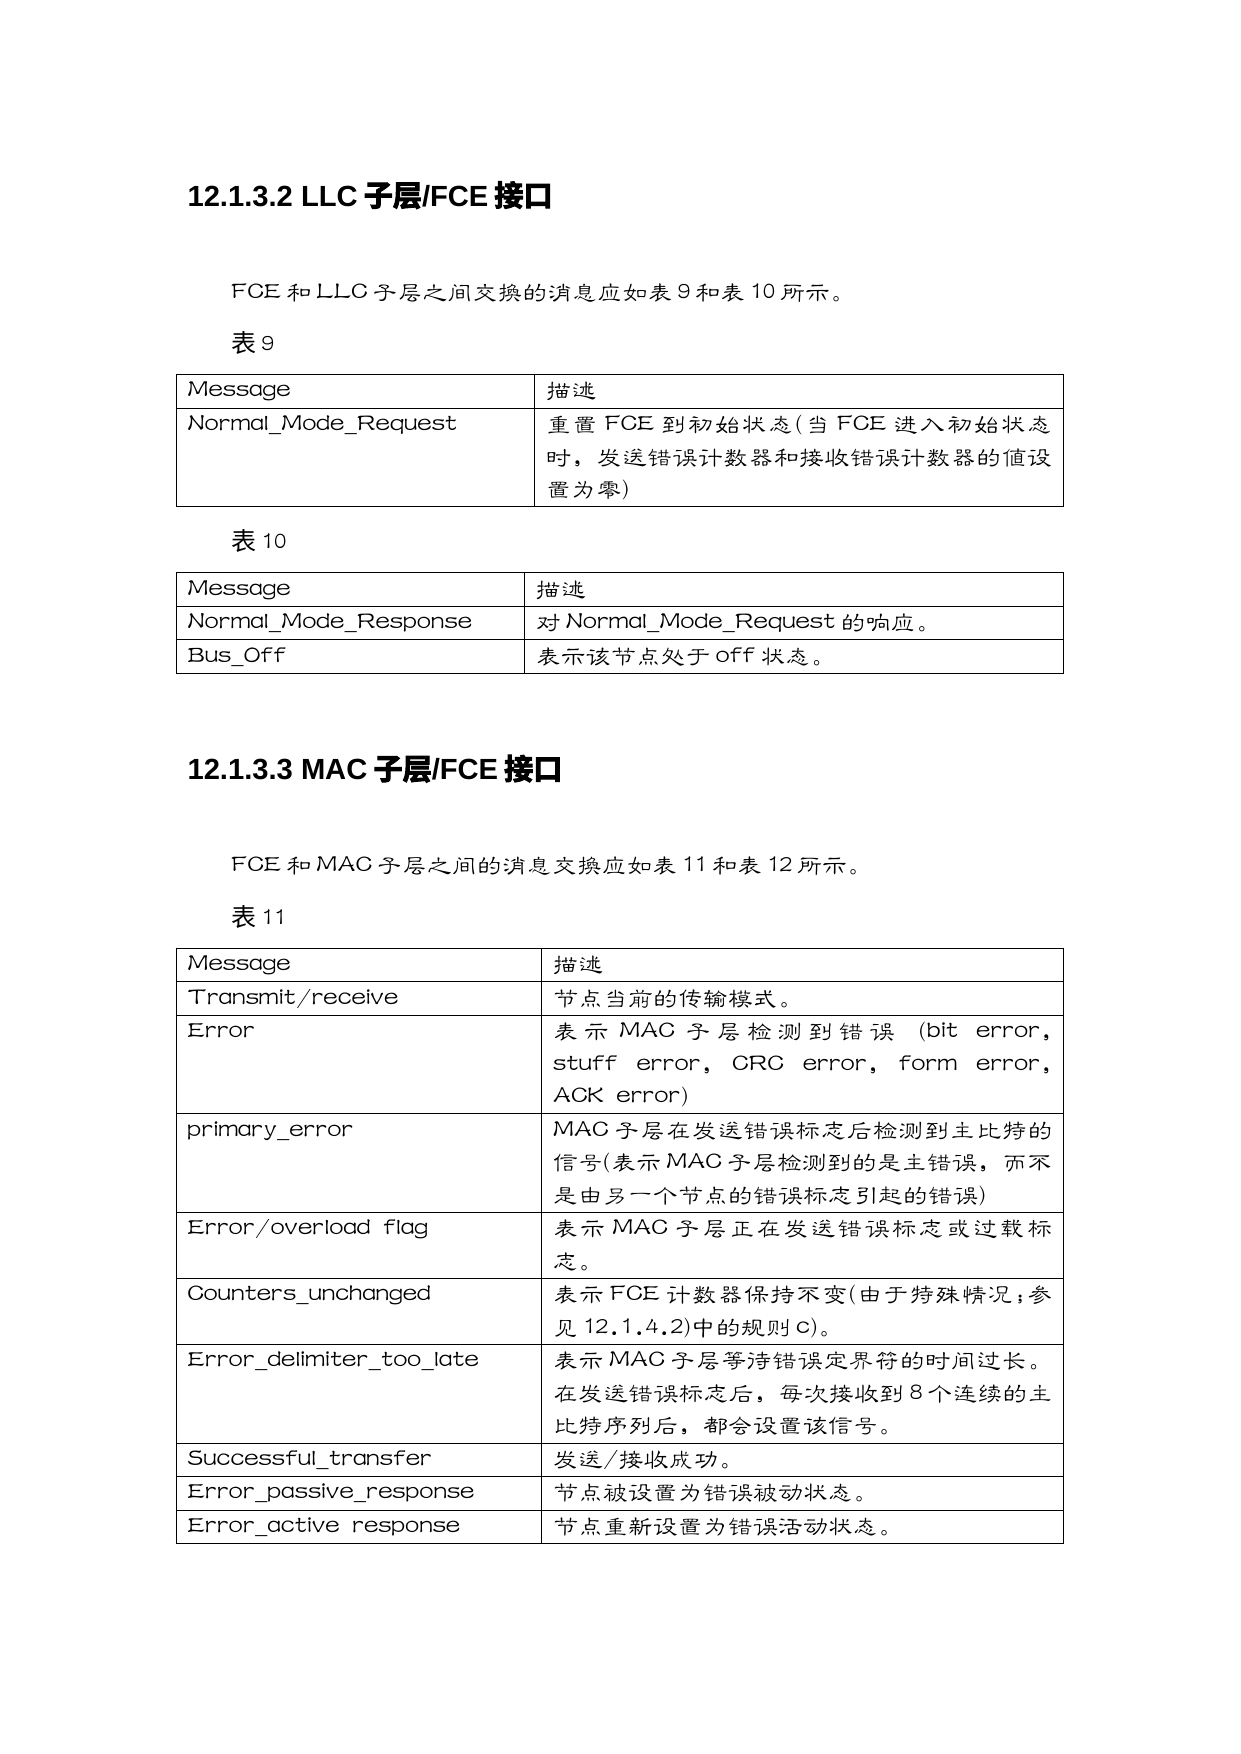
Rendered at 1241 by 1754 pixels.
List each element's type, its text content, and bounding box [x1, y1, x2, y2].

text FCE和LLC子层之间交换的消息应如表9和表10所示。 [187, 277, 1053, 309]
table_cell Bus_Off [177, 640, 524, 673]
table_cell 表示FCE计数器保持不变(由于特殊情况;参见12.1.4.2)中的规则c)。 [542, 1279, 1063, 1344]
table_cell Error/overload flag [177, 1213, 541, 1278]
subtitle 12.1.3.3 MAC子层/FCE接口 [187, 736, 1053, 801]
text 表9 [187, 309, 1053, 374]
table_cell 节点当前的传输模式。 [542, 982, 1063, 1015]
table_cell 节点重新设置为错误活动状态。 [542, 1511, 1063, 1543]
table_cell Transmit/receive [177, 982, 541, 1015]
table_header 描述 [525, 573, 1063, 606]
table_cell 表示该节点处于off状态。 [525, 640, 1063, 673]
table_cell 对Normal_Mode_Request的响应。 [525, 607, 1063, 639]
table_cell primary_error [177, 1114, 541, 1212]
table_cell Normal_Mode_Request [177, 409, 534, 506]
text 表11 [187, 883, 1053, 948]
table_cell Counters_unchanged [177, 1279, 541, 1344]
table_cell MAC子层在发送错误标志后检测到主比特的信号(表示MAC子层检测到的是主错误，而不是由另一个节点的错误标志引起的错误) [542, 1114, 1063, 1212]
table_cell Normal_Mode_Response [177, 607, 524, 639]
subtitle 12.1.3.2 LLC子层/FCE接口 [187, 162, 1053, 227]
text 表10 [187, 507, 1053, 572]
table_cell 节点被设置为错误被动状态。 [542, 1477, 1063, 1509]
table_header 描述 [542, 949, 1063, 981]
table_cell Successful_transfer [177, 1444, 541, 1476]
table_header Message [177, 375, 534, 408]
table_cell 发送/接收成功。 [542, 1444, 1063, 1476]
table_cell Error_delimiter_too_late [177, 1345, 541, 1442]
table_cell 表示MAC子层检测到错误 (bit error, stuff error, CRC error, form error, ACK error) [542, 1016, 1063, 1113]
text FCE和MAC子层之间的消息交换应如表11和表12所示。 [187, 850, 1053, 883]
table_cell Error [177, 1016, 541, 1113]
table_header Message [177, 573, 524, 606]
table_cell 重置FCE到初始状态(当FCE进入初始状态时，发送错误计数器和接收错误计数器的值设置为零) [535, 409, 1063, 506]
table_cell 表示MAC子层正在发送错误标志或过载标志。 [542, 1213, 1063, 1278]
table_header 描述 [535, 375, 1063, 408]
table_header Message [177, 949, 541, 981]
table_cell Error_active response [177, 1511, 541, 1543]
table_cell Error_passive_response [177, 1477, 541, 1509]
table_cell 表示MAC子层等待错误定界符的时间过长。在发送错误标志后，每次接收到8个连续的主比特序列后，都会设置该信号。 [542, 1345, 1063, 1442]
